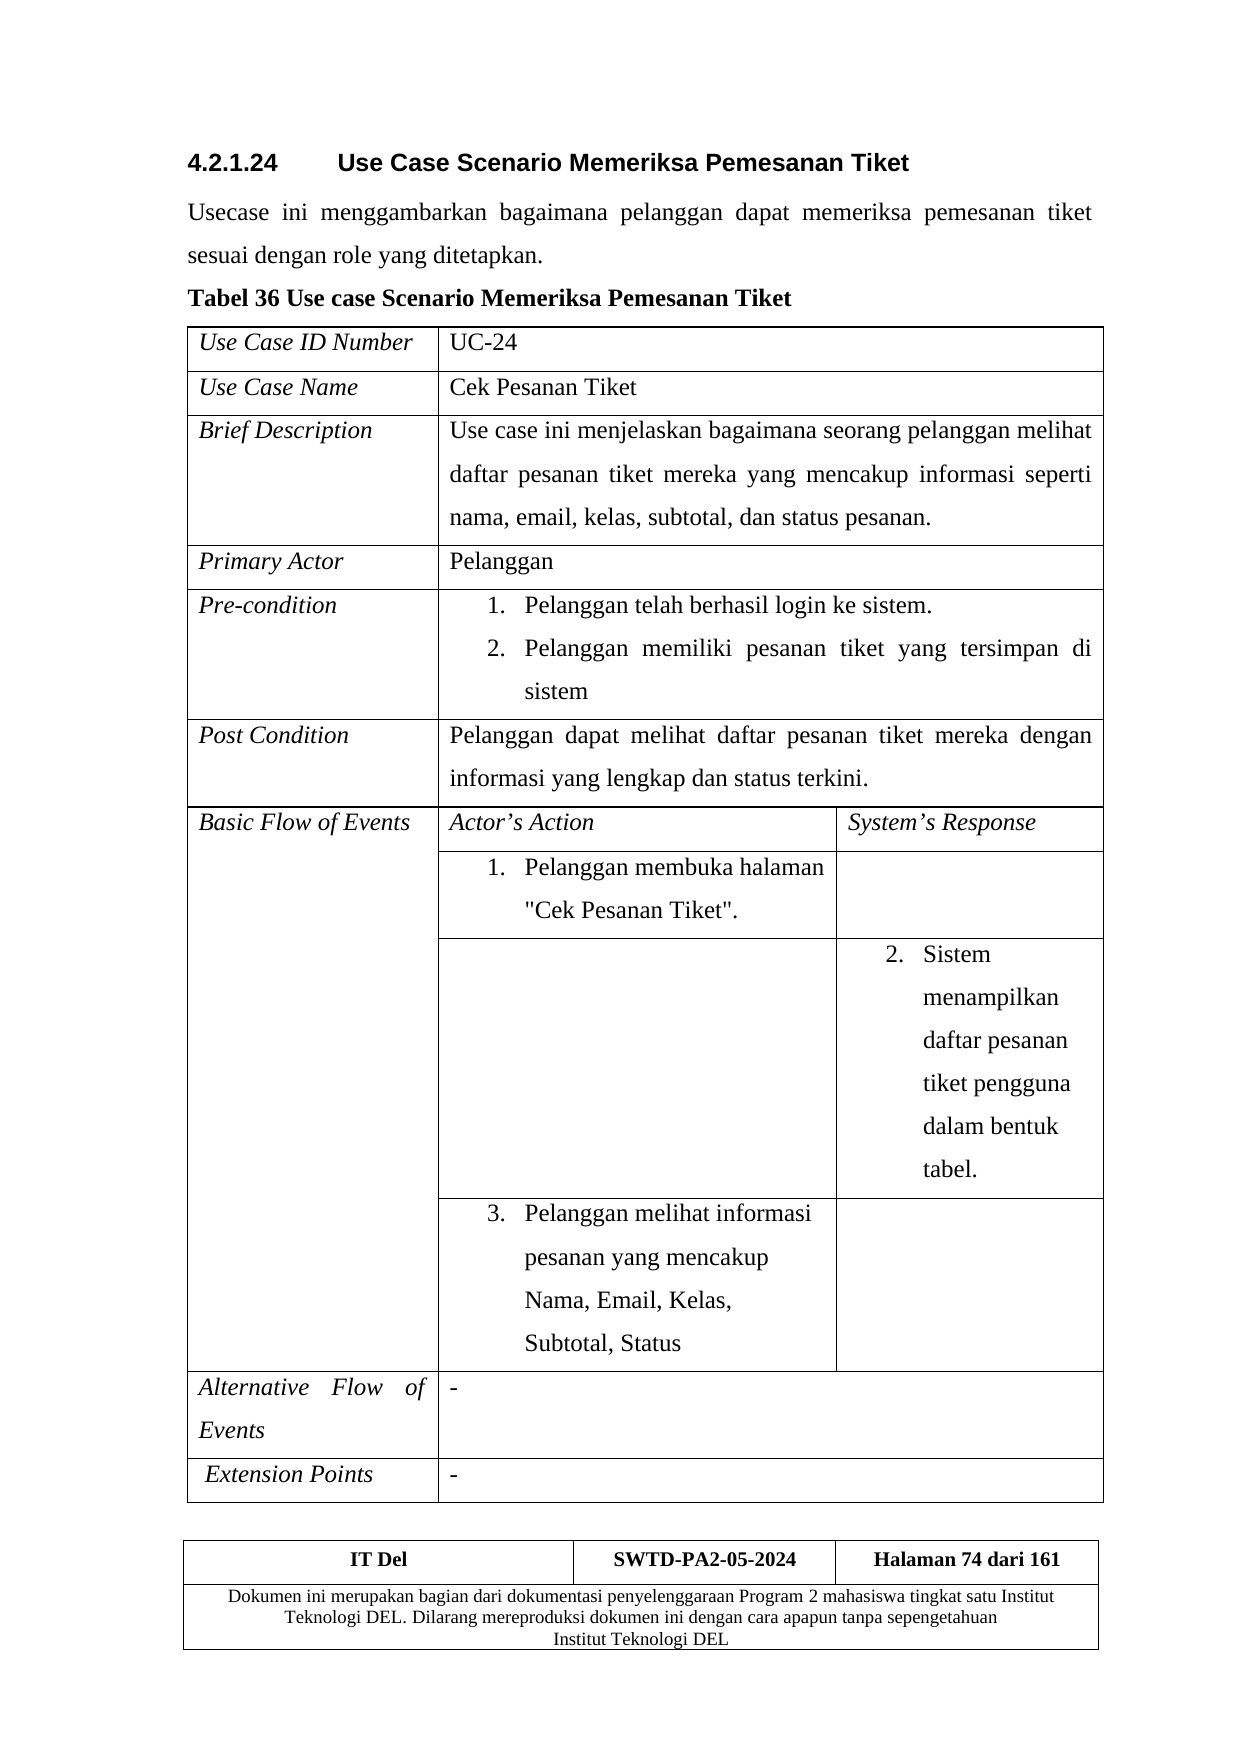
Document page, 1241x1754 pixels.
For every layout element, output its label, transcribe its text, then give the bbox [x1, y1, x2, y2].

subtitle Use Case Scenario Memeriksa Pemesanan Tiket [187, 148, 1092, 176]
table_cell Brief Description [188, 416, 438, 545]
table_cell Primary Actor [188, 546, 438, 589]
table_cell Post Condition [188, 720, 438, 806]
table_cell Pelanggan [439, 546, 1103, 589]
table_cell Pelanggan melihat informasi pesanan yang mencakup Nama, Email, Kelas, Subtotal, Status [439, 1199, 836, 1371]
table_cell Pelanggan telah berhasil login ke sistem. Pelanggan memiliki pesanan tiket yang tersimpan di sistem [439, 590, 1103, 719]
table_cell [188, 1198, 438, 1371]
table_cell Basic Flow of Events [188, 808, 438, 1197]
table_cell - [439, 1459, 837, 1502]
table_cell [439, 939, 836, 1197]
text Usecase ini menggambarkan bagaimana pelanggan dapat memeriksa pemesanan tiket sesuai dengan role yang ditetapkan. [187, 197, 1092, 269]
table_cell Pelanggan membuka halaman "Cek Pesanan Tiket". [439, 852, 836, 938]
table_header Use Case ID Number [188, 328, 438, 371]
table_cell Actor’s Action [439, 808, 836, 851]
table_cell Extension Points [188, 1459, 438, 1502]
table_cell - [439, 1372, 837, 1458]
table_cell Alternative Flow of Events [188, 1372, 438, 1458]
table_cell [837, 852, 1103, 938]
table_cell [837, 1459, 1103, 1502]
table_cell Sistem menampilkan daftar pesanan tiket pengguna dalam bentuk tabel. [837, 939, 1103, 1197]
table_cell Use Case Name [188, 372, 438, 414]
table_cell System’s Response [837, 808, 1103, 851]
table_cell Pre-condition [188, 590, 438, 719]
table_cell [837, 1372, 1103, 1458]
table_cell [837, 1199, 1103, 1371]
text Tabel 36 Use case Scenario Memeriksa Pemesanan Tiket [187, 283, 1092, 312]
table_header UC-24 [439, 328, 1103, 371]
table_cell Pelanggan dapat melihat daftar pesanan tiket mereka dengan informasi yang lengkap dan status terkini. [439, 720, 1103, 806]
table_cell Cek Pesanan Tiket [439, 372, 1103, 414]
table_cell Use case ini menjelaskan bagaimana seorang pelanggan melihat daftar pesanan tiket mereka yang mencakup informasi seperti nama, email, kelas, subtotal, dan status pesanan. [439, 416, 1103, 545]
